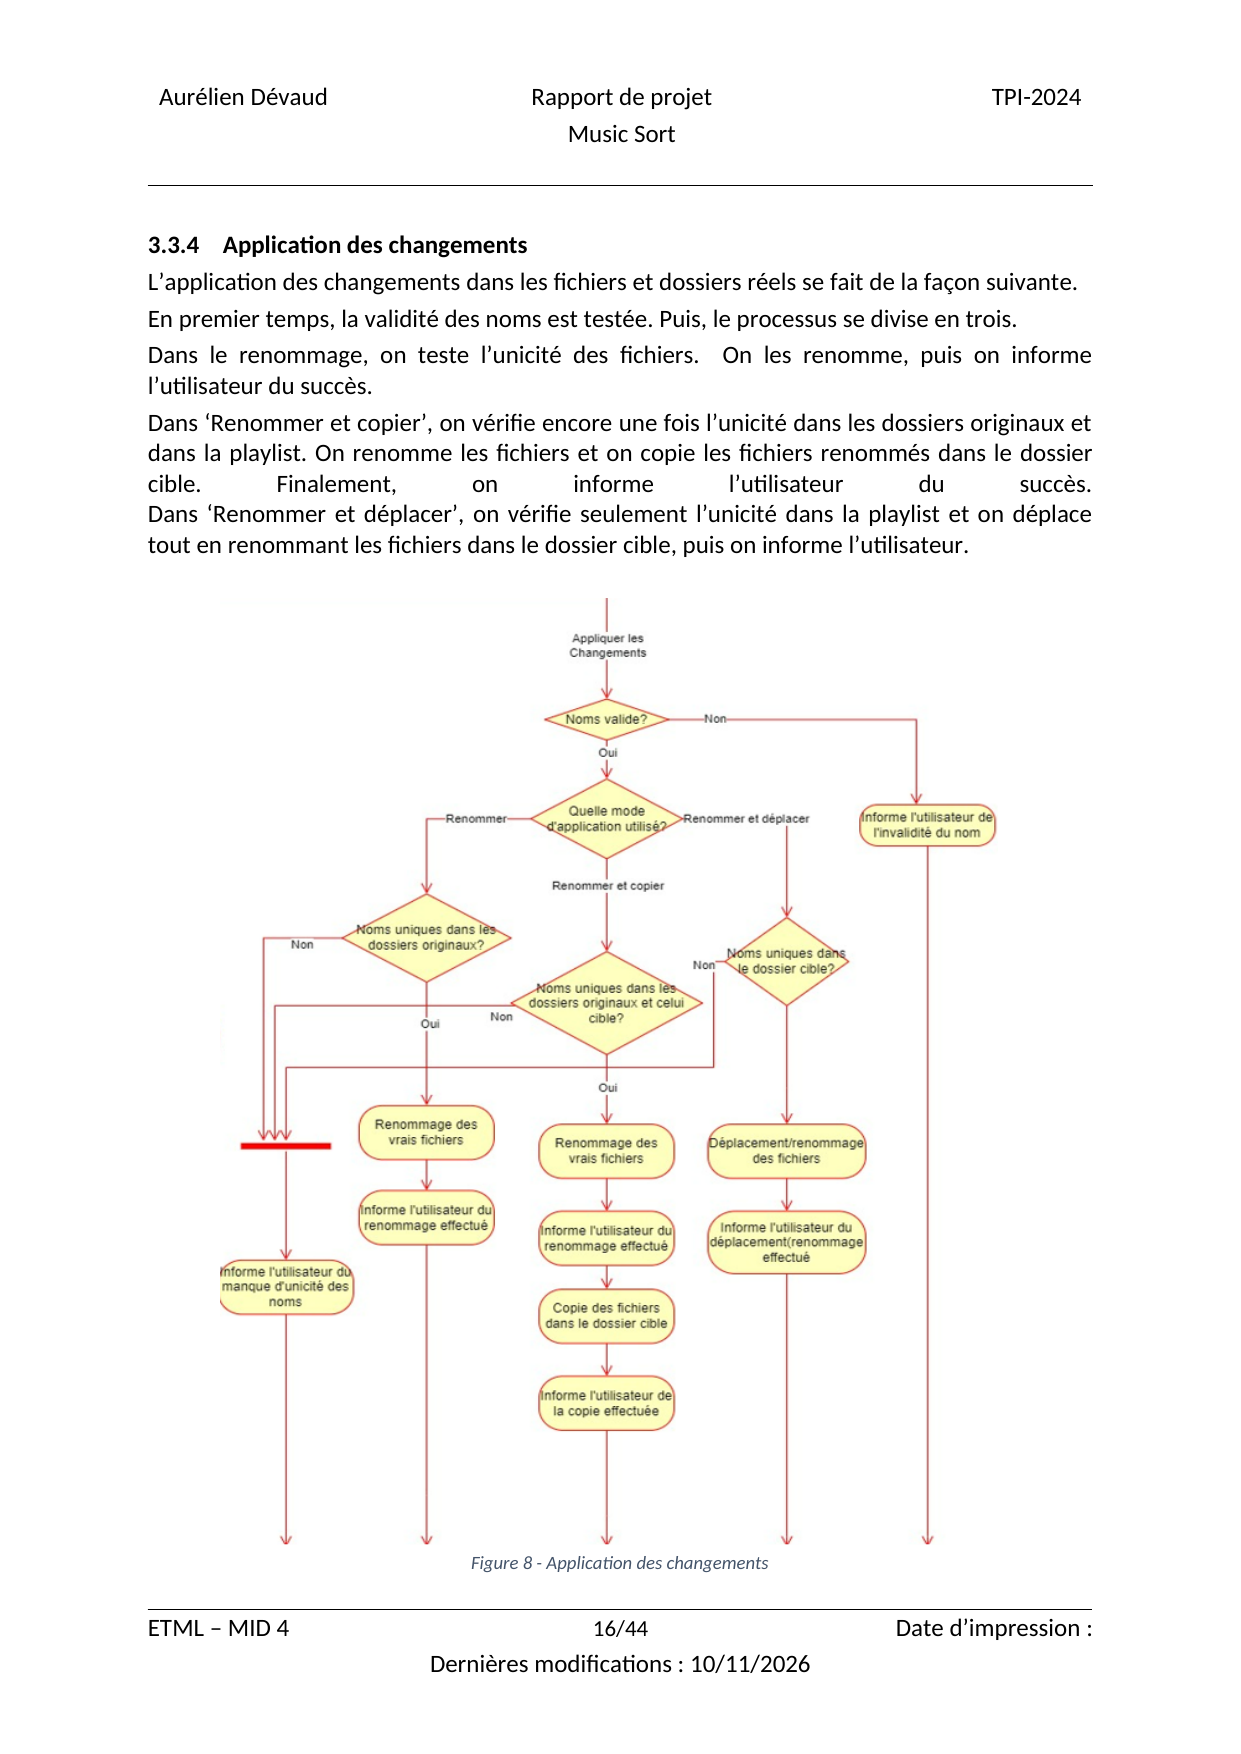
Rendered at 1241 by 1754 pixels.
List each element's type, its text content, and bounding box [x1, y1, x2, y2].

text L’application des changements dans les fichiers et dossiers réels se fait de la façon suivante. [148, 266, 1092, 297]
text En premier temps, la validité des noms est testée. Puis, le processus se divise en trois. [148, 303, 1092, 333]
text Dans ‘Renommer et copier’, on vérifie encore une fois l’unicité dans les dossiers originaux et dans la playlist. On renomme les fichiers et on copie les fichiers renommés dans le dossier cible. Finalement, on informe l’utilisateur du succès. Dans ‘Renommer et déplacer’, on vérifie seulement l’unicité dans la playlist et on déplace tout en renommant les fichiers dans le dossier cible, puis on informe l’utilisateur. [148, 407, 1092, 559]
picture [220, 598, 998, 1548]
subtitle Application des changements [148, 229, 1092, 260]
text Dans le renommage, on teste l’unicité des fichiers. On les renomme, puis on informe l’utilisateur du succès. [148, 340, 1092, 401]
